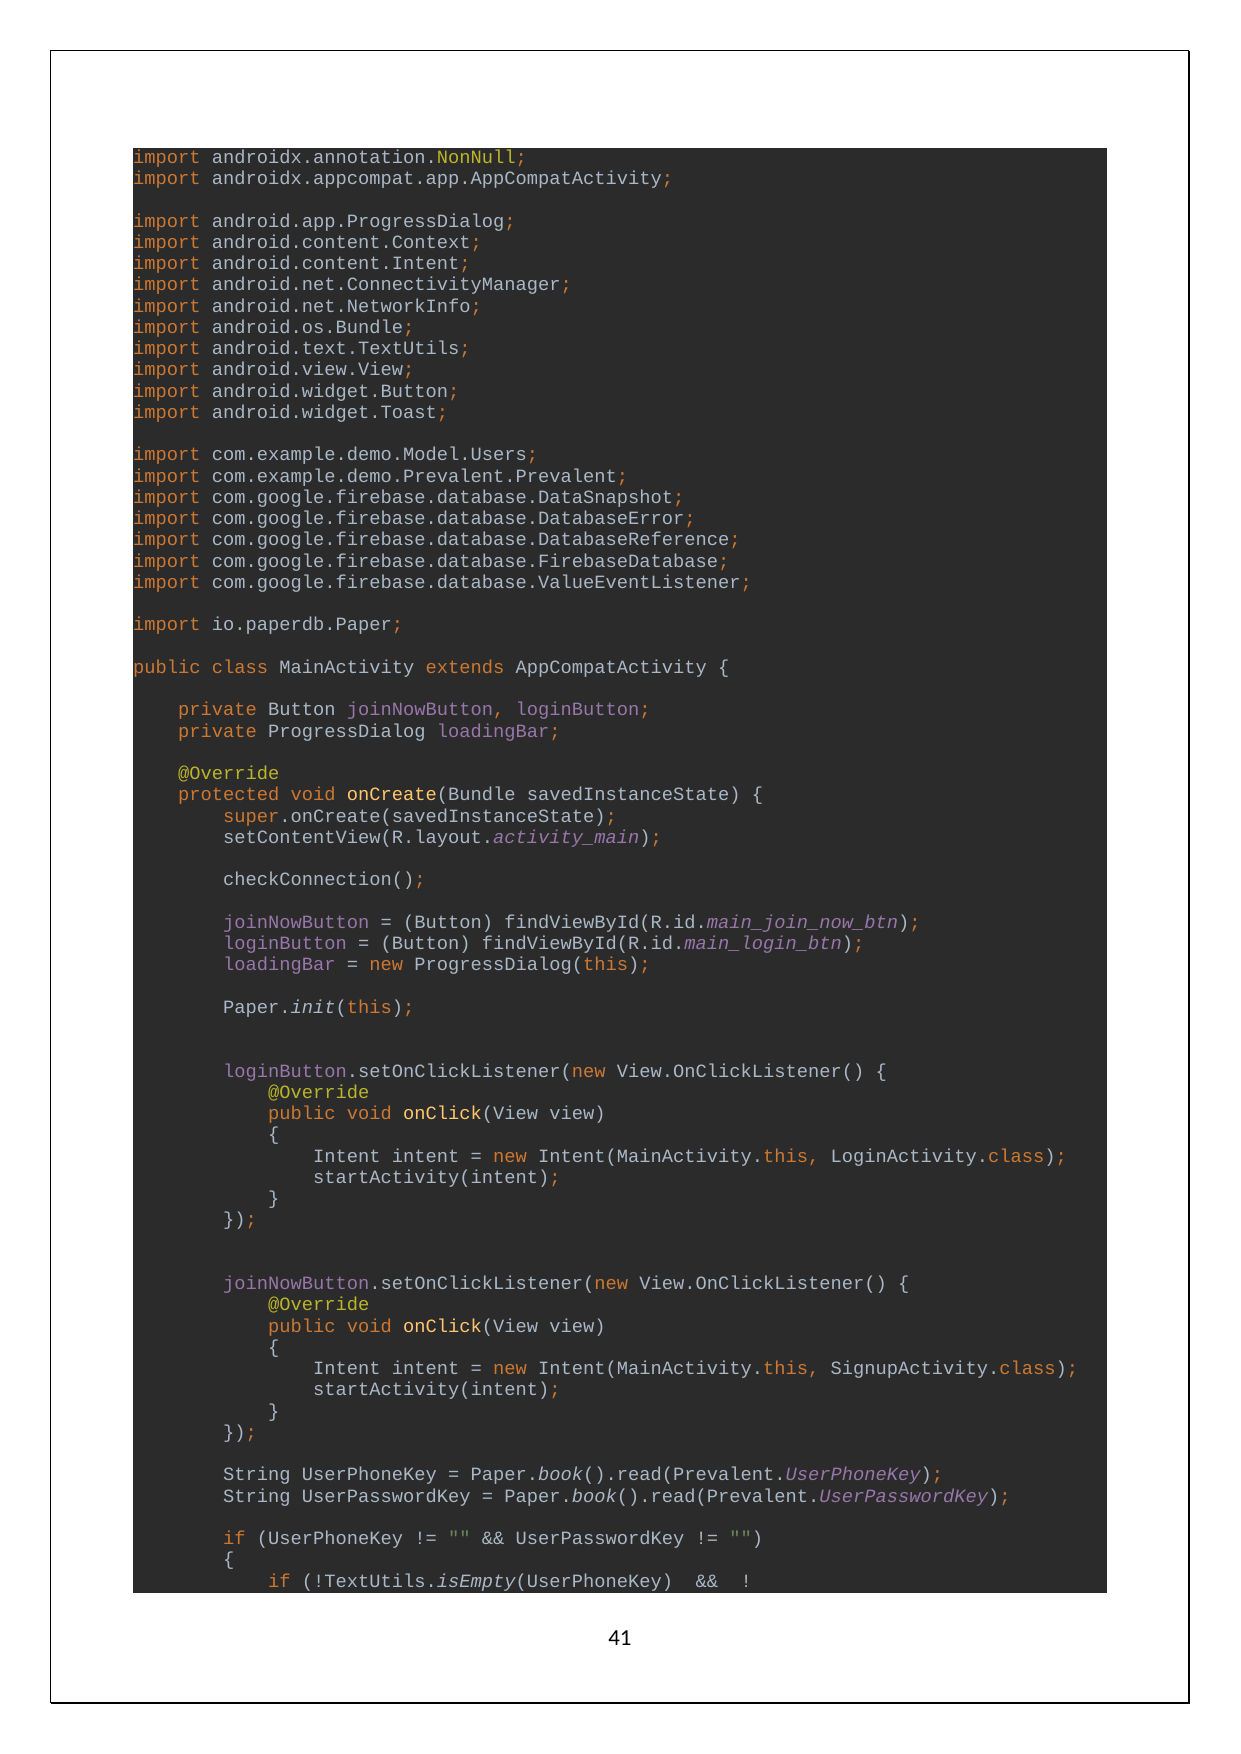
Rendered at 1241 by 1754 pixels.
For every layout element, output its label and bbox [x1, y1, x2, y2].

text [133, 148, 1107, 1593]
